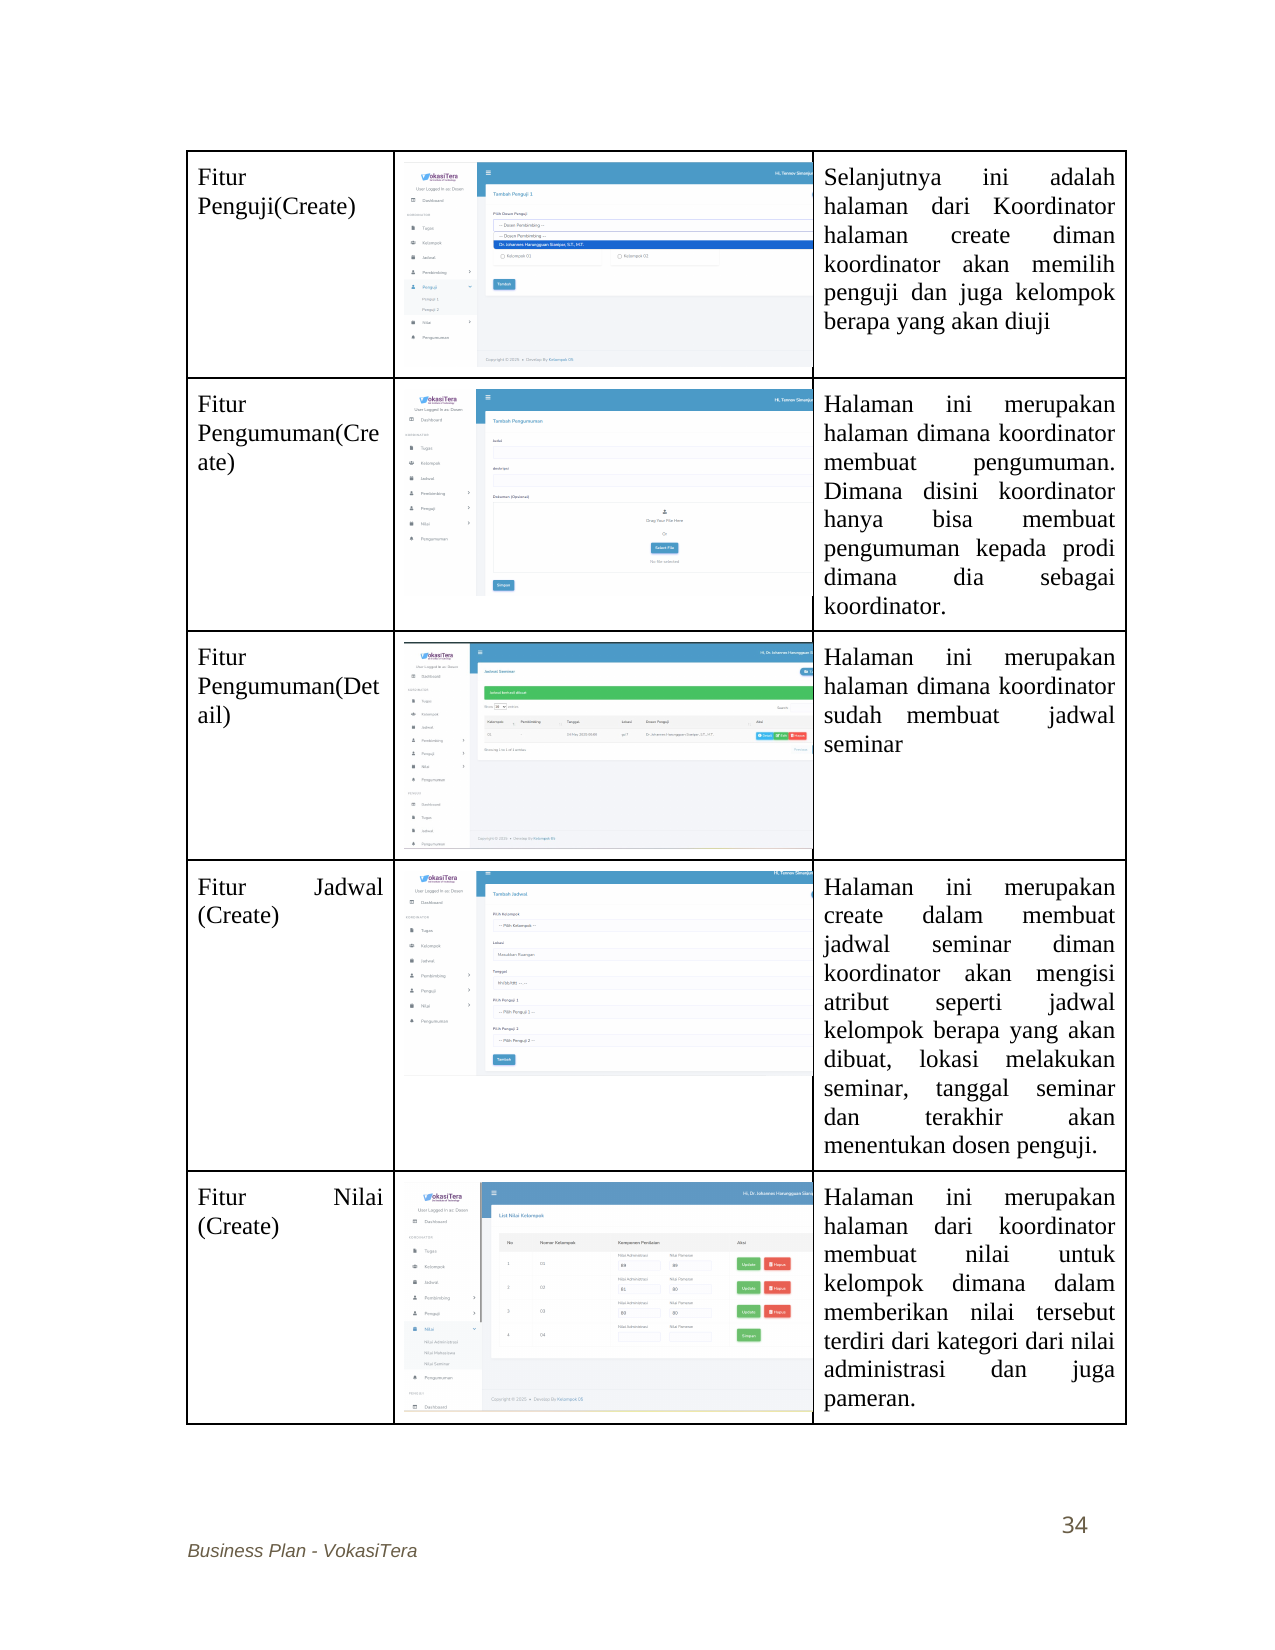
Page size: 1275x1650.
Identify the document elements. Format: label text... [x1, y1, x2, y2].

table_cell [395, 152, 812, 377]
table_cell [395, 1172, 812, 1422]
picture [404, 642, 813, 849]
table_cell Fitur Pengumuman(Create) [188, 379, 393, 630]
table_cell Fitur Pengumuman(Detail) [188, 632, 393, 859]
table_cell Halaman ini merupakan create dalam membuat jadwal seminar diman koordinator akan mengisi atribut seperti jadwal kelompok berapa yang akan dibuat, lokasi melakukan seminar, tanggal seminar dan terakhir akan menentukan dosen penguji. [814, 861, 1125, 1169]
picture [404, 1182, 813, 1412]
table_cell Halaman ini merupakan halaman dimana koordinator membuat pengumuman. Dimana disini koordinator hanya bisa membuat pengumuman kepada prodi dimana dia sebagai koordinator. [814, 379, 1125, 630]
table_cell [395, 379, 812, 630]
table_cell [395, 632, 812, 859]
table_cell Fitur Nilai (Create) [188, 1172, 393, 1422]
picture [404, 389, 813, 596]
picture [404, 162, 813, 367]
picture [404, 871, 813, 1076]
table_cell [395, 861, 812, 1169]
table_cell Halaman ini merupakan halaman dimana koordinator sudah membuat jadwal seminar [814, 632, 1125, 859]
table_cell Selanjutnya ini adalah halaman dari Koordinator halaman create diman koordinator akan memilih penguji dan juga kelompok berapa yang akan diuji [814, 152, 1125, 377]
table_cell Halaman ini merupakan halaman dari koordinator membuat nilai untuk kelompok dimana dalam memberikan nilai tersebut terdiri dari kategori dari nilai administrasi dan juga pameran. [814, 1172, 1125, 1422]
table_cell Fitur Jadwal (Create) [188, 861, 393, 1169]
table_cell Fitur Penguji(Create) [188, 152, 393, 377]
